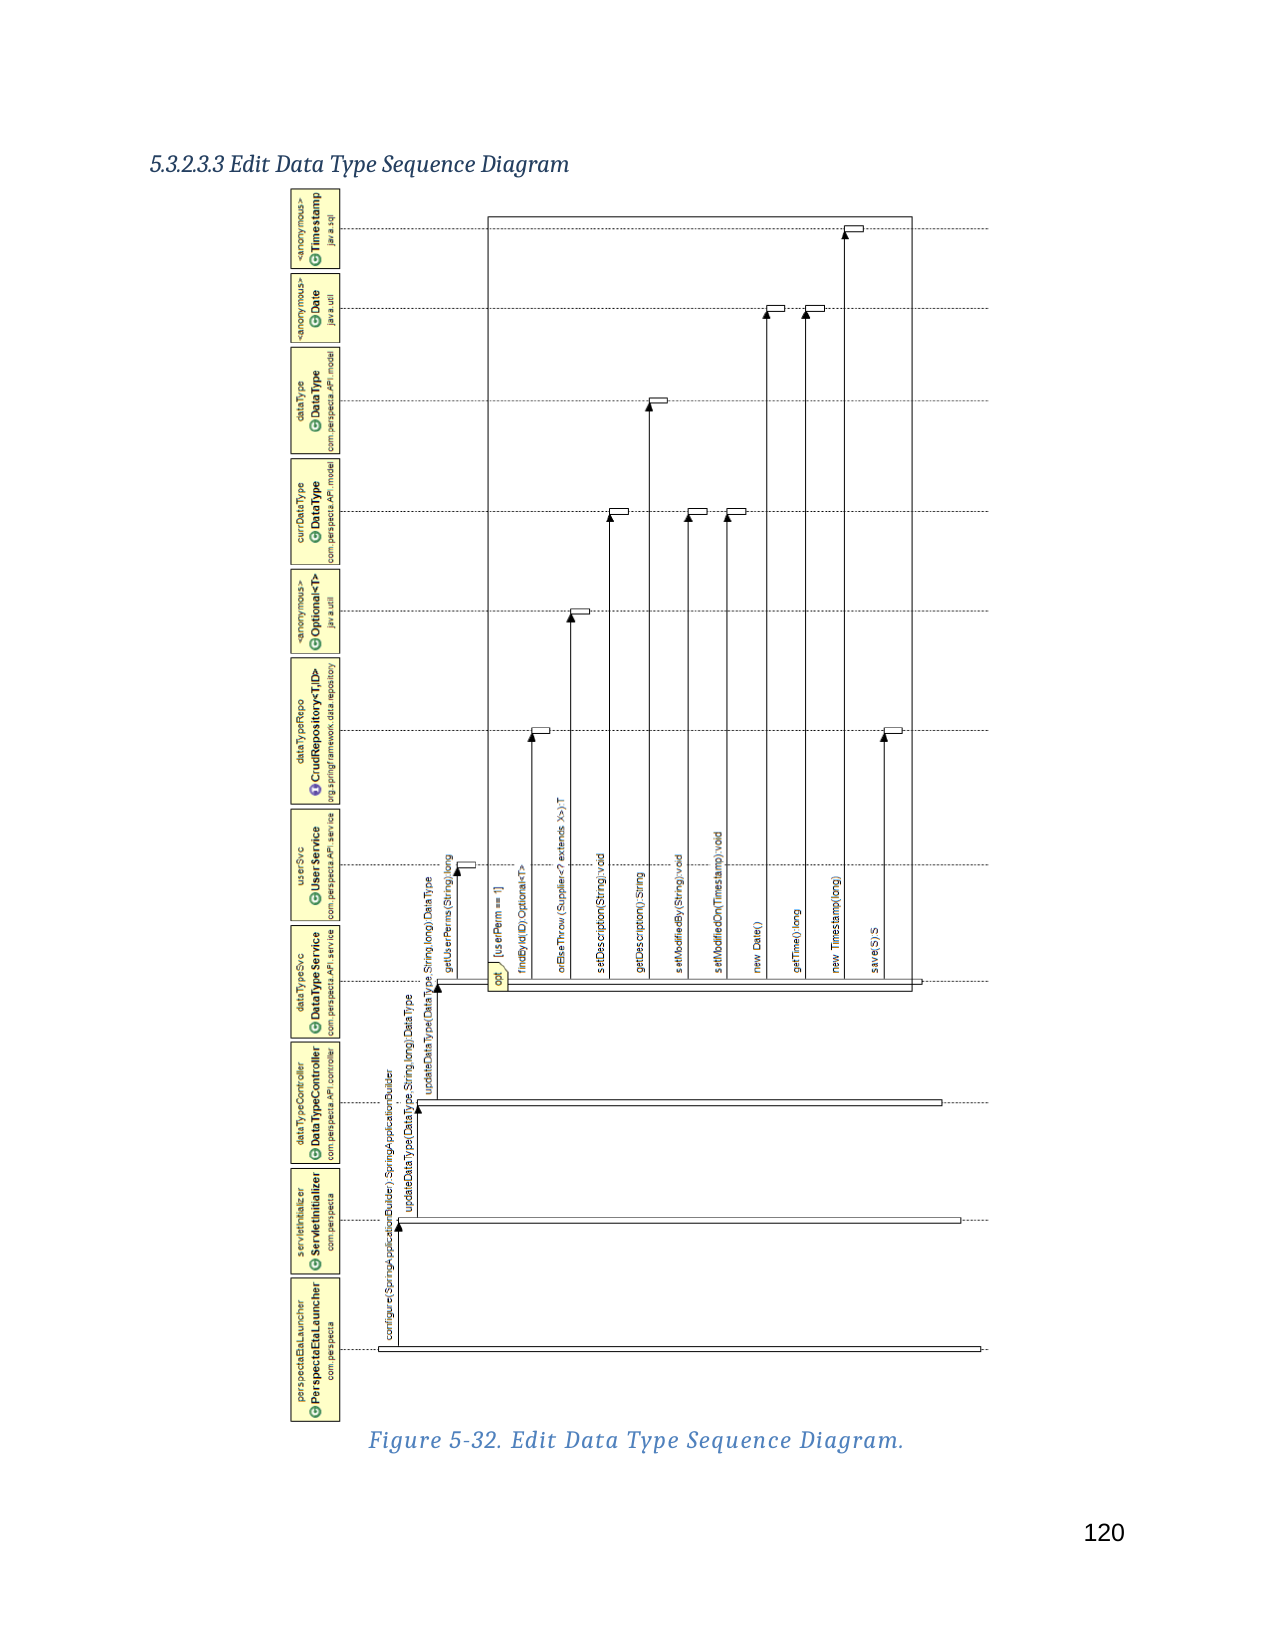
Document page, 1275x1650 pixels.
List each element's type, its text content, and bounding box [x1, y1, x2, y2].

table_header [150, 179, 1125, 1426]
table_cell Figure 5-32. Edit Data Type Sequence Diagram. [150, 1426, 1125, 1454]
picture [286, 181, 989, 1425]
subtitle 5.3.2.3.3 Edit Data Type Sequence Diagram [150, 150, 1125, 179]
